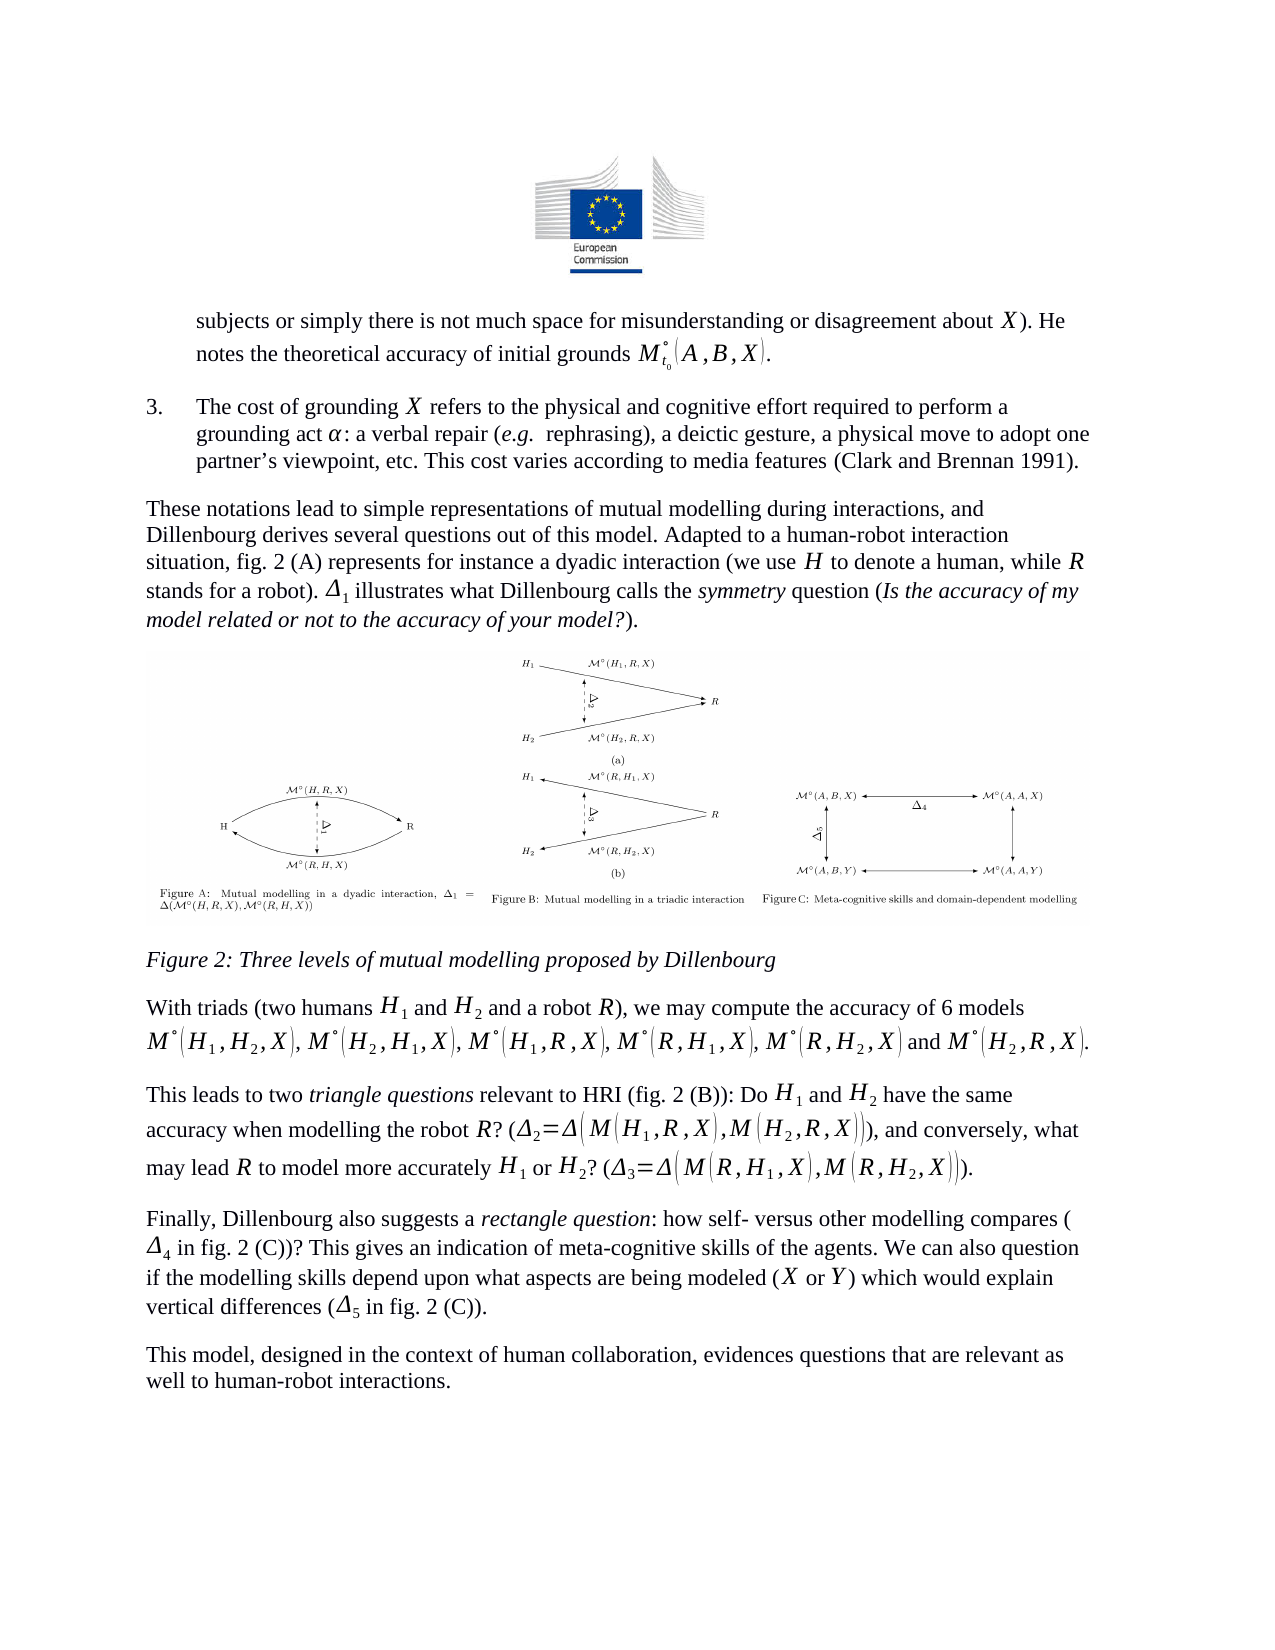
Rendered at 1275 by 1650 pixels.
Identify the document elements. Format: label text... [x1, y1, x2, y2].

list The cost of grounding refers to the physical and cognitive effort required to perform a grounding act : a verbal repair (e.g. rephrasing), a deictic gesture, a physical move to adopt one partner’s viewpoint, etc. This cost varies according to media features (Clark and Brennan 1991). [146, 392, 1090, 474]
text These notations lead to simple representations of mutual modelling during interactions, and Dillenbourg derives several questions out of this model. Adapted to a human-robot interaction situation, fig. 2 (A) represents for instance a dyadic interaction (we use to denote a human, while stands for a robot). illustrates what Dillenbourg calls the symmetry question (Is the accuracy of my model related or not to the accuracy of your model?). [146, 495, 1090, 633]
text This model, designed in the context of human collaboration, evidences questions that are relevant as well to human-robot interactions. [146, 1341, 1090, 1394]
text Figure 2: Three levels of mutual modelling proposed by Dillenbourg [146, 947, 1090, 973]
picture [145, 651, 1090, 926]
text With triads (two humans and and a robot ), we may compute the accuracy of 6 models , , , , and . [146, 992, 1090, 1059]
picture [491, 150, 745, 278]
text Finally, Dillenbourg also suggests a rectangle question: how self- versus other modelling compares ( in fig. 2 (C))? This gives an indication of meta-cognitive skills of the agents. We can also question if the modelling skills depend upon what aspects are being modeled ( or ) which would explain vertical differences ( in fig. 2 (C)). [146, 1206, 1090, 1322]
text This leads to two triangle questions relevant to HRI (fig. 2 (B)): Do and have the same accuracy when modelling the robot ? (), and conversely, what may lead to model more accurately or ? (). [146, 1078, 1090, 1187]
